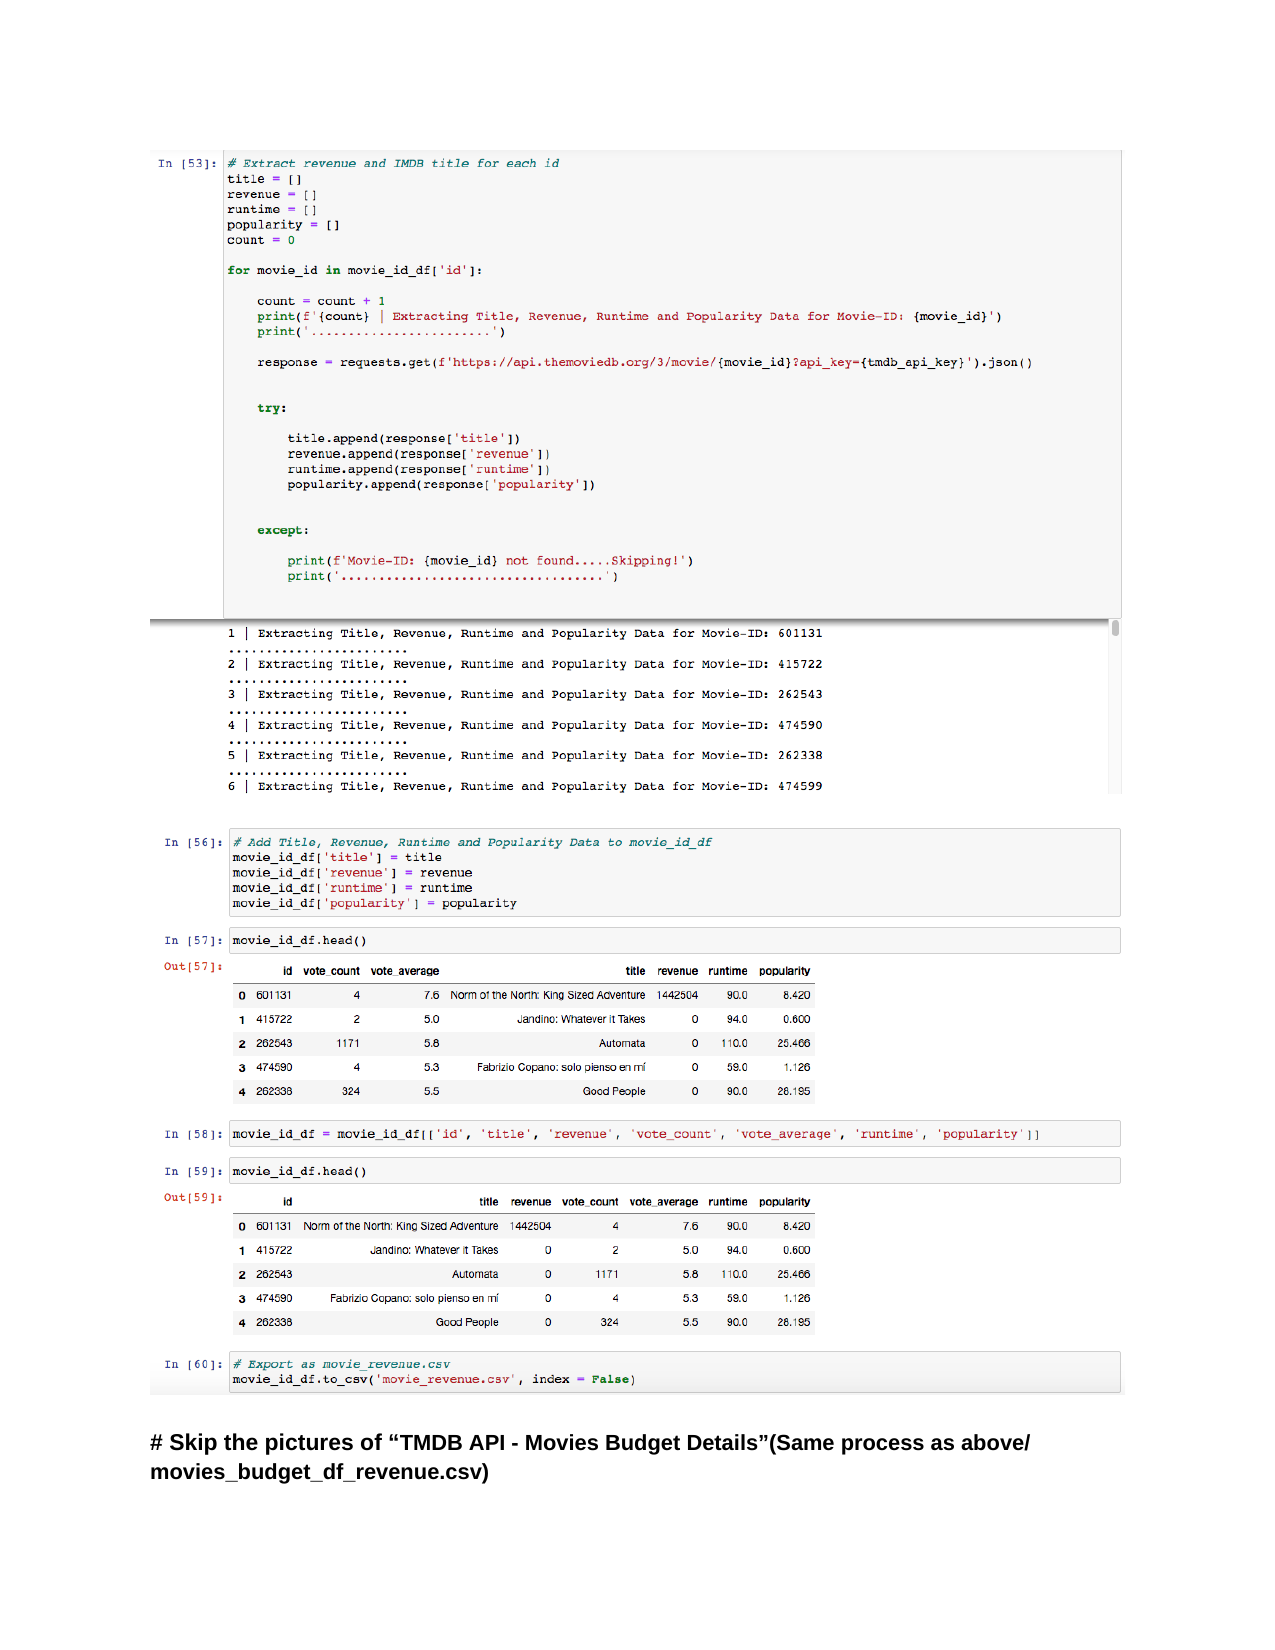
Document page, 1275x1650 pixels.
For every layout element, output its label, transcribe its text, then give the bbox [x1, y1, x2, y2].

text # Skip the pictures of “TMDB API - Movies Budget Details”(Same process as above/ movies_budget_df_revenue.csv) [150, 1428, 1125, 1484]
picture [150, 150, 1125, 794]
picture [150, 827, 1125, 1395]
